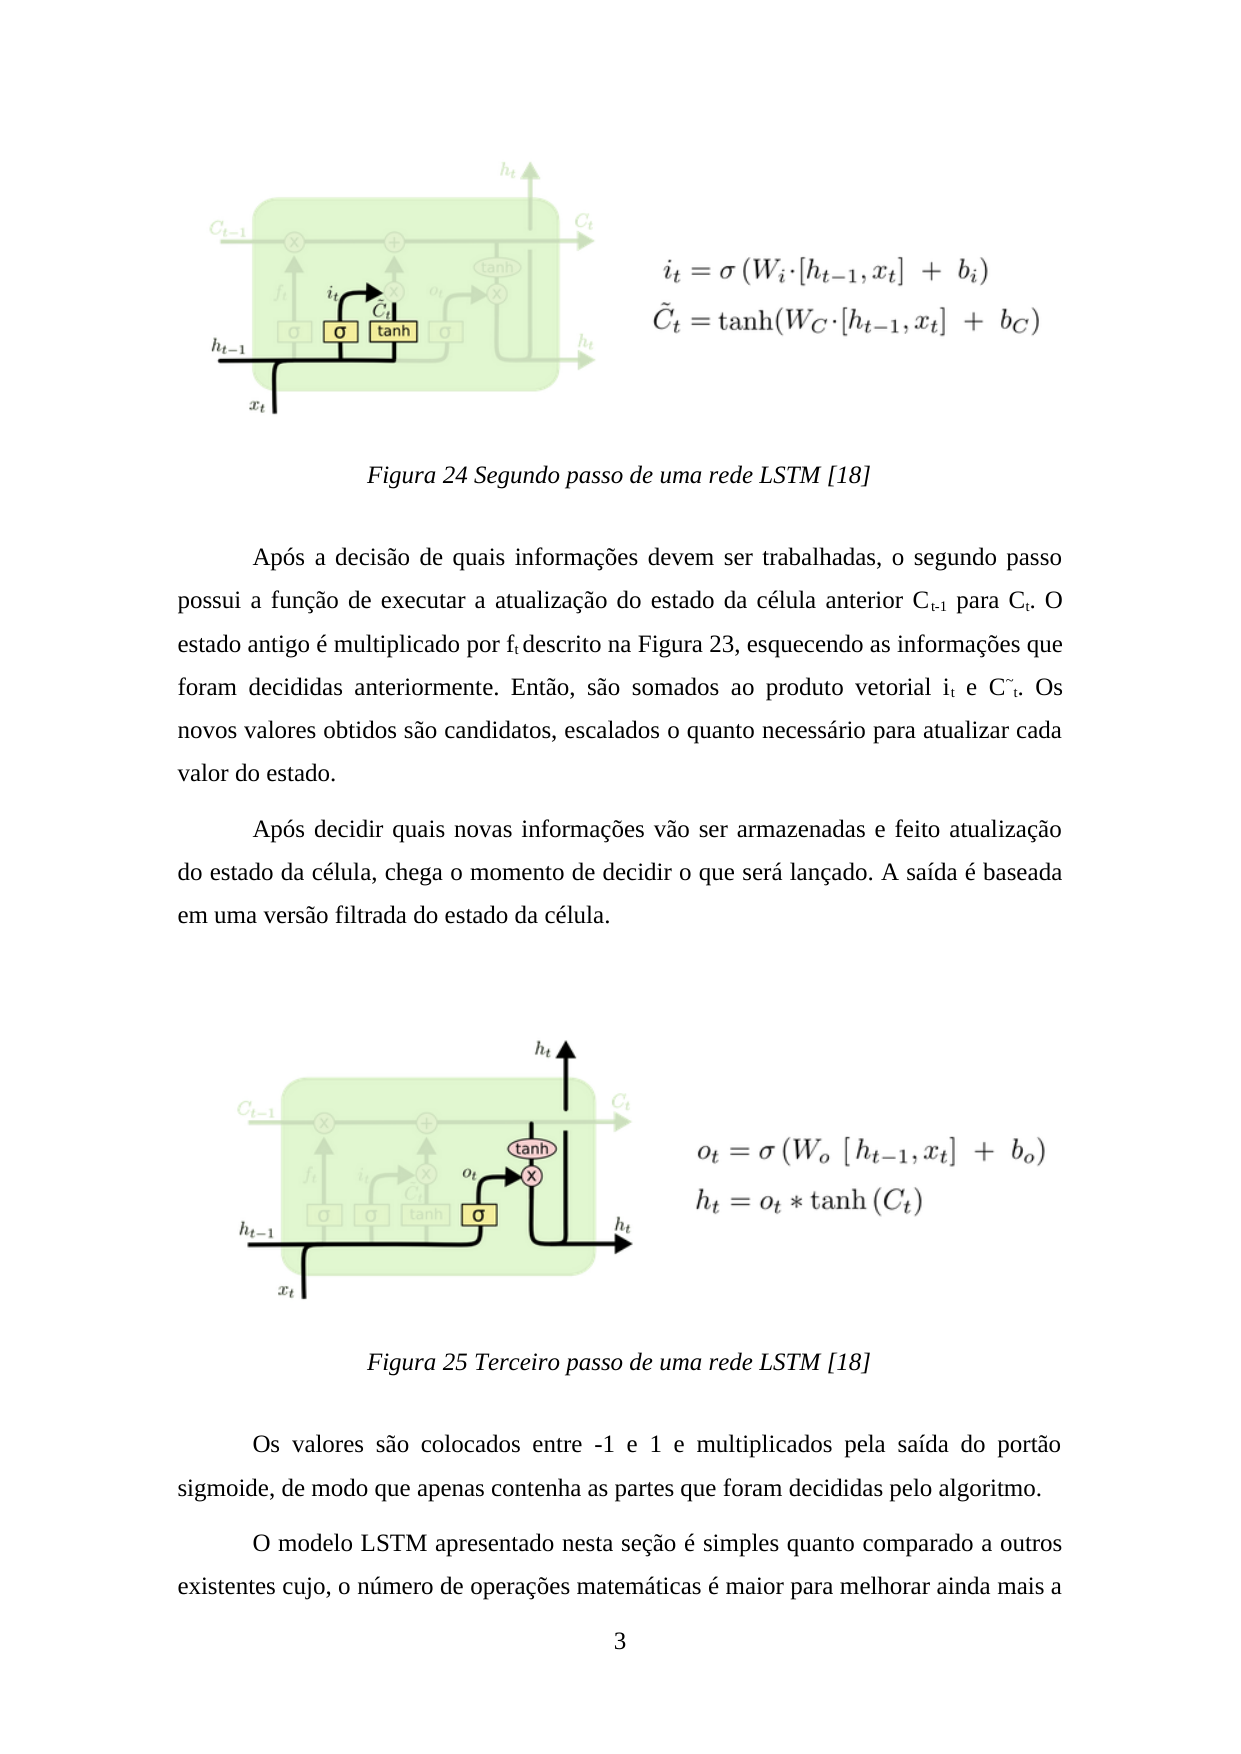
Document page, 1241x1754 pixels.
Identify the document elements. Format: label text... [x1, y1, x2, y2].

text Após decidir quais novas informações vão ser armazenadas e feito atualização do estado da célula, chega o momento de decidir o que será lançado. A saída é baseada em uma versão filtrada do estado da célula. [177, 814, 1063, 929]
text Os valores são colocados entre -1 e 1 e multiplicados pela saída do portão sigmoide, de modo que apenas contenha as partes que foram decididas pelo algoritmo. [177, 1429, 1063, 1501]
picture [177, 1011, 1063, 1321]
text Após a decisão de quais informações devem ser trabalhadas, o segundo passo possui a função de executar a atualização do estado da célula anterior Ct-1 para Ct. O estado antigo é multiplicado por ft descrito na Figura 23, esquecendo as informações que foram decididas anteriormente. Então, são somados ao produto vetorial it e C~t. Os novos valores obtidos são candidatos, escalados o quanto necessário para atualizar cada valor do estado. [177, 542, 1063, 787]
text Figura 25 Terceiro passo de uma rede LSTM [18] [177, 1347, 1063, 1376]
picture [177, 147, 1063, 433]
text Figura 24 Segundo passo de uma rede LSTM [18] [177, 460, 1063, 489]
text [177, 1528, 1063, 1600]
